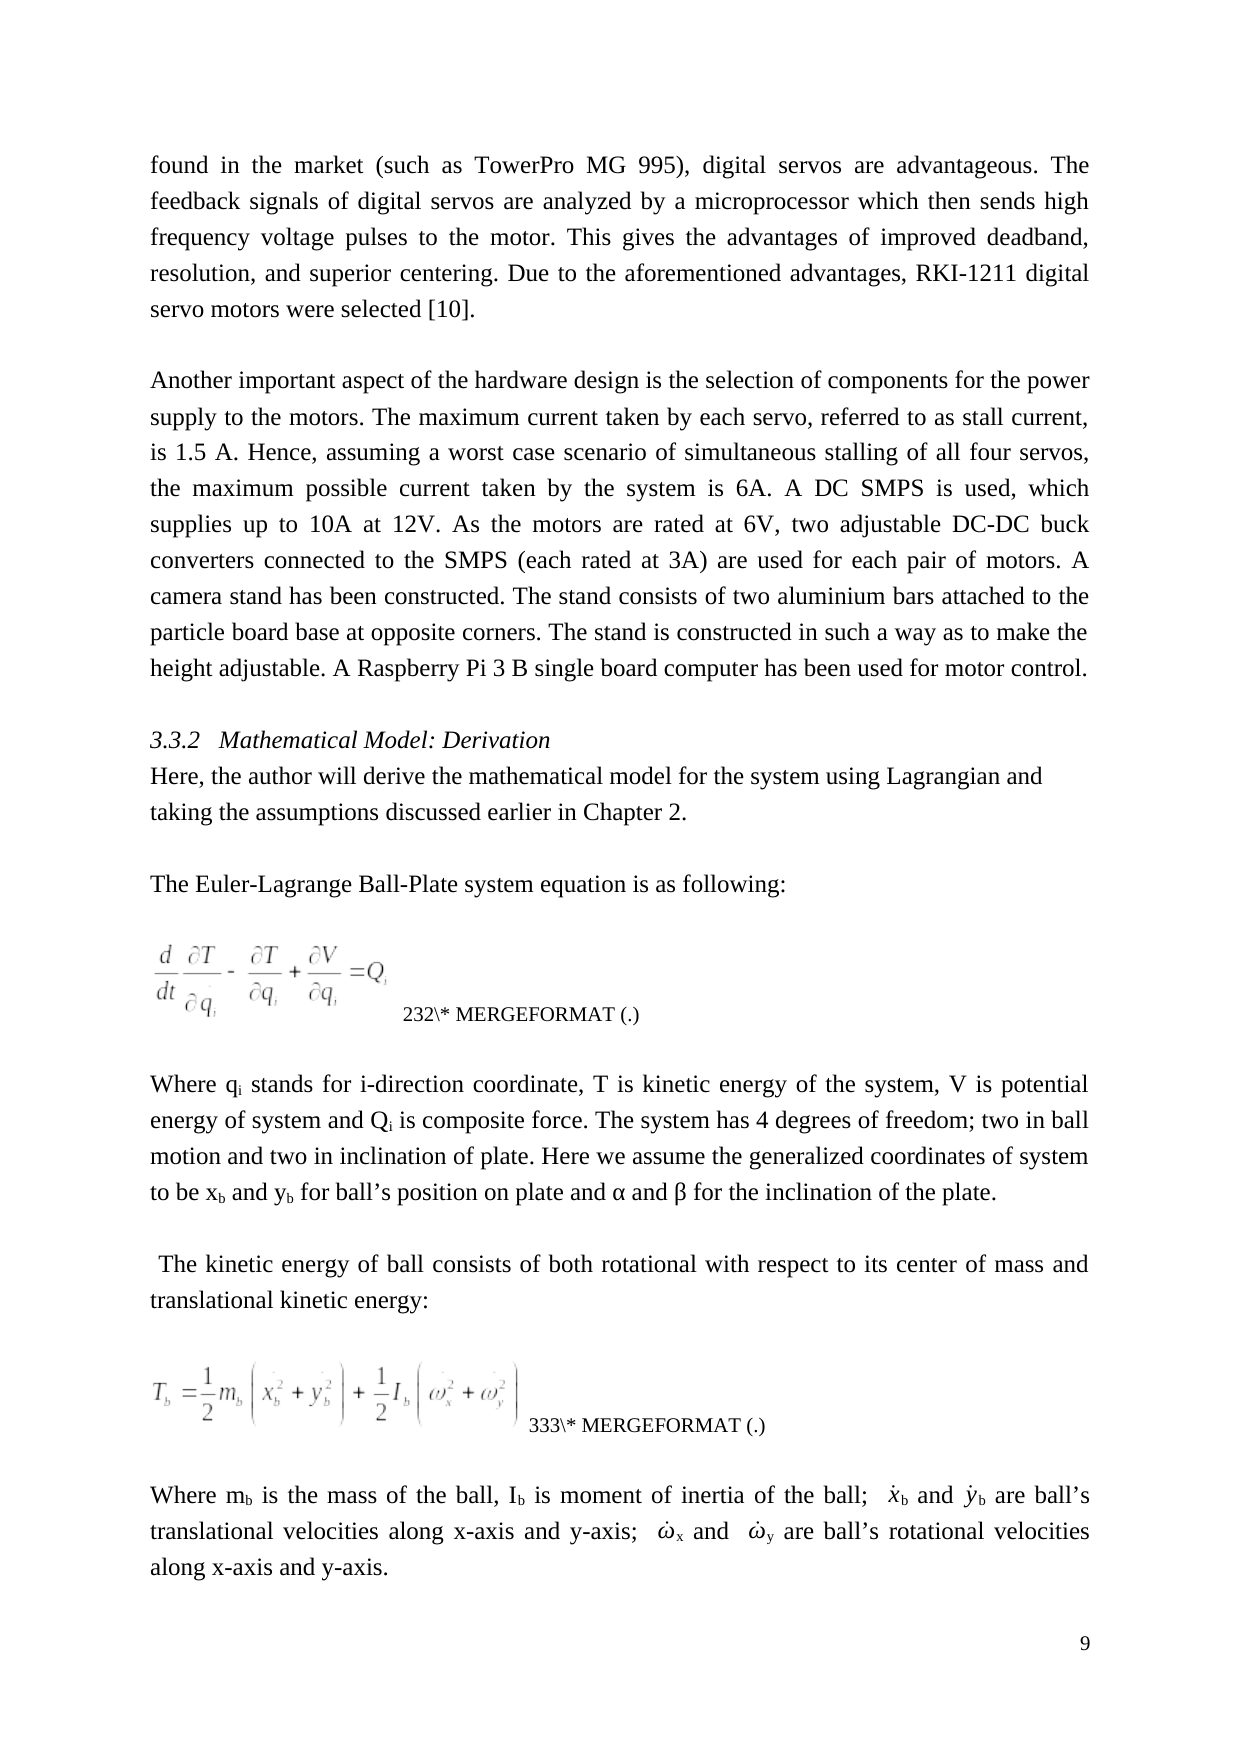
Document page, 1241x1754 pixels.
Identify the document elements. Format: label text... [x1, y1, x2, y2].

text Another important aspect of the hardware design is the selection of components for the power supply to the motors. The maximum current taken by each servo, referred to as stall current, is 1.5 A. Hence, assuming a worst case scenario of simultaneous stalling of all four servos, the maximum possible current taken by the system is 6A. A DC SMPS is used, which supplies up to 10A at 12V. As the motors are rated at 6V, two adjustable DC-DC buck converters connected to the SMPS (each rated at 3A) are used for each pair of motors. A camera stand has been constructed. The stand consists of two aluminium bars attached to the particle board base at opposite corners. The stand is constructed in such a way as to make the height adjustable. A Raspberry Pi 3 B single board computer has been used for motor control. [150, 366, 1090, 682]
text Where qi stands for i-direction coordinate, T is kinetic energy of the system, V is potential energy of system and Qi is composite force. The system has 4 degrees of freedom; two in ball motion and two in inclination of plate. Here we assume the generalized coordinates of system to be xb and yb for ball’s position on plate and α and β for the inclination of the plate. [150, 1069, 1090, 1206]
text Here, the author will derive the mathematical model for the system using Lagrangian and taking the assumptions discussed earlier in Chapter 2. [150, 761, 1090, 826]
text The Euler-Lagrange Ball-Plate system equation is as following: [150, 869, 1090, 897]
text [150, 150, 1090, 322]
text Where mb is the mass of the ball, Ib is moment of inertia of the ball; b and b are ball’s translational velocities along x-axis and y-axis; x and y are ball’s rotational velocities along x-axis and y-axis. [150, 1480, 1090, 1580]
text 3.3.2 Mathematical Model: Derivation [150, 725, 1090, 754]
text The kinetic energy of ball consists of both rotational with respect to its center of mass and translational kinetic energy: [150, 1249, 1090, 1314]
